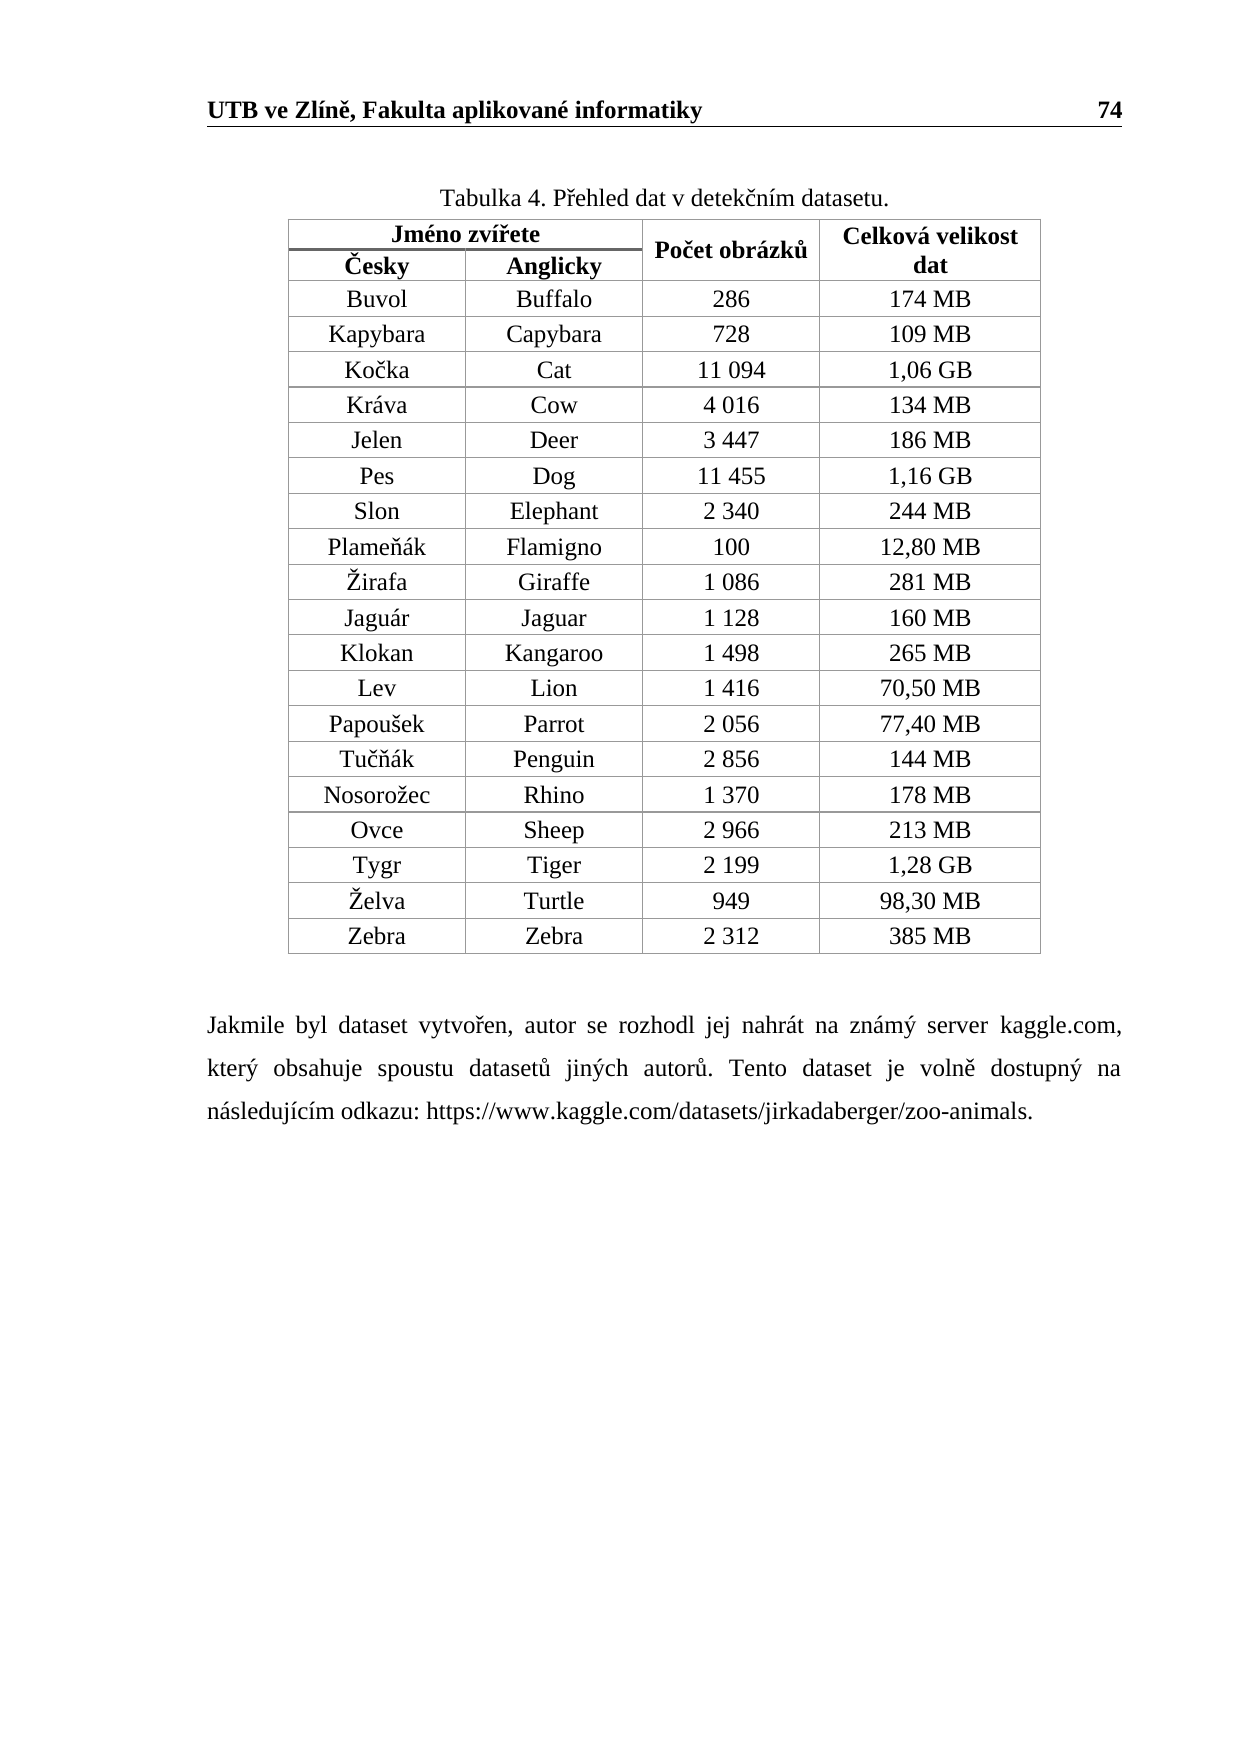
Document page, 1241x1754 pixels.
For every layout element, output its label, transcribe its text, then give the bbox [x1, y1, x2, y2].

table_cell 109 MB [820, 317, 1040, 351]
table_cell Capybara [466, 317, 642, 351]
table_cell 385 MB [820, 919, 1040, 953]
table_cell 728 [643, 317, 819, 351]
table_cell Cow [466, 388, 642, 422]
table_cell Zebra [466, 919, 642, 953]
table_cell 2 199 [643, 848, 819, 882]
table_cell Želva [289, 883, 465, 918]
table_cell Rhino [466, 777, 642, 811]
table_cell 160 MB [820, 600, 1040, 634]
table_cell 2 340 [643, 494, 819, 528]
table_cell Plameňák [289, 529, 465, 563]
table_cell 1,16 GB [820, 458, 1040, 493]
table_cell Nosorožec [289, 777, 465, 811]
table_cell 1 128 [643, 600, 819, 634]
table_cell 11 094 [643, 352, 819, 386]
table_cell 1,06 GB [820, 352, 1040, 386]
table_cell Jaguar [466, 600, 642, 634]
table_cell 2 056 [643, 706, 819, 741]
table_cell Kočka [289, 352, 465, 386]
table_cell Kangaroo [466, 635, 642, 670]
table_cell 1 086 [643, 565, 819, 599]
table_header Počet obrázků [643, 220, 819, 280]
table_cell Parrot [466, 706, 642, 741]
table_header Jméno zvířete [289, 220, 642, 248]
table_cell 1 416 [643, 671, 819, 705]
table_cell 144 MB [820, 742, 1040, 776]
table_cell Pes [289, 458, 465, 493]
table_cell Turtle [466, 883, 642, 918]
table_cell 100 [643, 529, 819, 563]
table_cell Kapybara [289, 317, 465, 351]
table_cell Buffalo [466, 281, 642, 316]
table_cell 1 498 [643, 635, 819, 670]
table_cell 3 447 [643, 423, 819, 457]
table_cell 11 455 [643, 458, 819, 493]
table_cell 2 312 [643, 919, 819, 953]
table_cell Anglicky [466, 251, 642, 280]
text Jakmile byl dataset vytvořen, autor se rozhodl jej nahrát na známý server kaggle.com, který obsahuje spoustu datasetů jiných autorů. Tento dataset je volně dostupný na následujícím odkazu: https://www.kaggle.com/datasets/jirkadaberger/zoo-animals. [207, 1010, 1122, 1125]
table_cell 174 MB [820, 281, 1040, 316]
table_cell Penguin [466, 742, 642, 776]
table_cell Česky [289, 251, 465, 280]
table_cell 265 MB [820, 635, 1040, 670]
table_cell 949 [643, 883, 819, 918]
table_cell 244 MB [820, 494, 1040, 528]
table_cell 281 MB [820, 565, 1040, 599]
table_header Celková velikost dat [820, 220, 1040, 280]
table_cell Lion [466, 671, 642, 705]
table_cell Lev [289, 671, 465, 705]
table_cell 178 MB [820, 777, 1040, 811]
table_cell 12,80 MB [820, 529, 1040, 563]
table_cell Tučňák [289, 742, 465, 776]
table_cell Dog [466, 458, 642, 493]
table_cell Kráva [289, 388, 465, 422]
table_cell Buvol [289, 281, 465, 316]
table_cell Papoušek [289, 706, 465, 741]
table_cell 134 MB [820, 388, 1040, 422]
table_cell Jelen [289, 423, 465, 457]
table_cell 98,30 MB [820, 883, 1040, 918]
table_cell Zebra [289, 919, 465, 953]
table_cell Klokan [289, 635, 465, 670]
table_cell Žirafa [289, 565, 465, 599]
table_cell Giraffe [466, 565, 642, 599]
table_cell Flamigno [466, 529, 642, 563]
table_cell 286 [643, 281, 819, 316]
table_cell Ovce [289, 813, 465, 847]
table_cell Jaguár [289, 600, 465, 634]
table_cell Deer [466, 423, 642, 457]
table_cell Tygr [289, 848, 465, 882]
table_cell 1 370 [643, 777, 819, 811]
table_cell 213 MB [820, 813, 1040, 847]
table_cell 186 MB [820, 423, 1040, 457]
table_cell 4 016 [643, 388, 819, 422]
table_cell Slon [289, 494, 465, 528]
table_cell Sheep [466, 813, 642, 847]
table_cell 2 966 [643, 813, 819, 847]
table_cell 1,28 GB [820, 848, 1040, 882]
table_cell 2 856 [643, 742, 819, 776]
table_cell 70,50 MB [820, 671, 1040, 705]
table_cell Tiger [466, 848, 642, 882]
table_cell Elephant [466, 494, 642, 528]
table_cell 77,40 MB [820, 706, 1040, 741]
table_cell Cat [466, 352, 642, 386]
